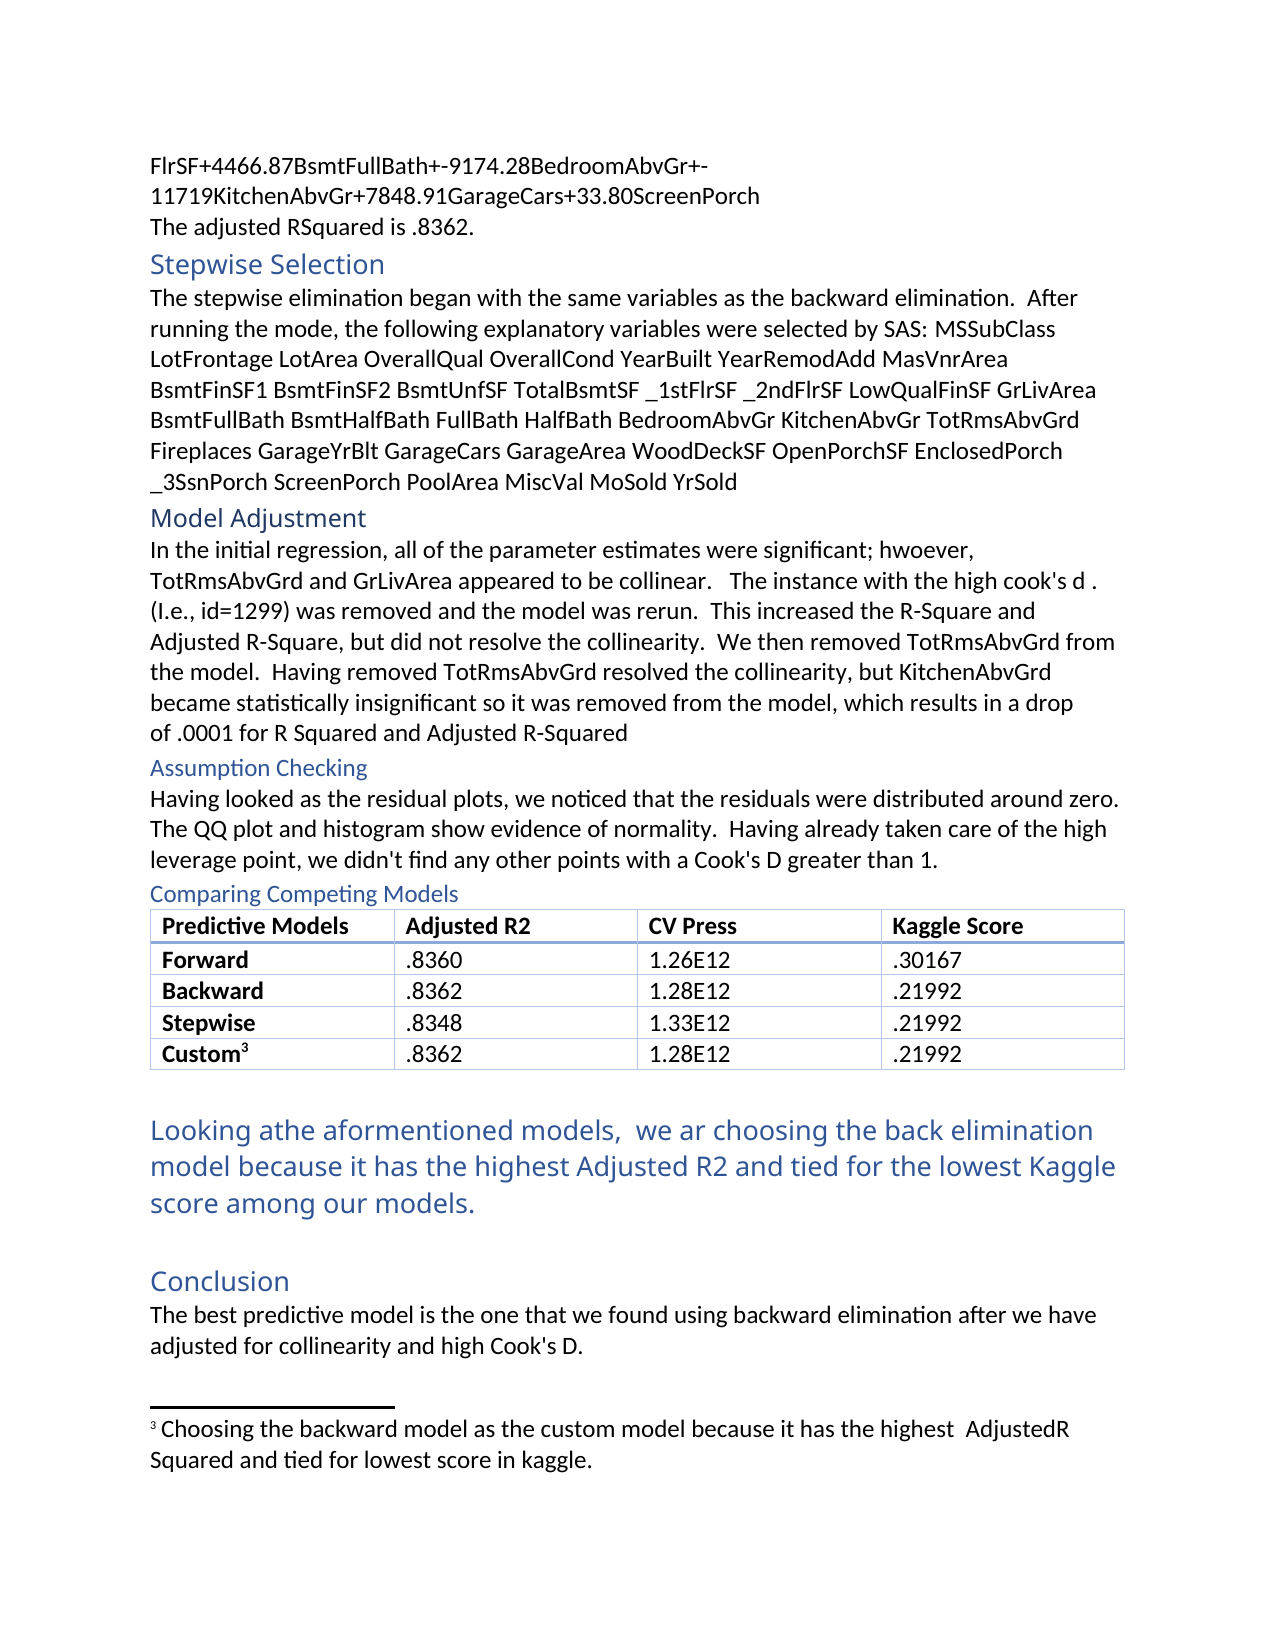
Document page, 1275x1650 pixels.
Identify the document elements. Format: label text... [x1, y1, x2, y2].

text The stepwise elimination began with the same variables as the backward elimination. After running the mode, the following explanatory variables were selected by SAS: MSSubClass LotFrontage LotArea OverallQual OverallCond YearBuilt YearRemodAdd MasVnrArea BsmtFinSF1 BsmtFinSF2 BsmtUnfSF TotalBsmtSF _1stFlrSF _2ndFlrSF LowQualFinSF GrLivArea BsmtFullBath BsmtHalfBath FullBath HalfBath BedroomAbvGr KitchenAbvGr TotRmsAbvGrd Fireplaces GarageYrBlt GarageCars GarageArea WoodDeckSF OpenPorchSF EnclosedPorch _3SsnPorch ScreenPorch PoolArea MiscVal MoSold YrSold [150, 283, 1125, 496]
table_header Predictive Models [151, 910, 394, 941]
subtitle Conclusion [150, 1263, 1125, 1299]
table_cell 1.28E12 [638, 1039, 881, 1069]
table_header Kaggle Score [882, 910, 1124, 941]
subtitle Assumption Checking [150, 752, 1125, 783]
table_cell 1.33E12 [638, 1007, 881, 1037]
table_cell Stepwise [151, 1007, 394, 1037]
table_cell .30167 [882, 944, 1124, 974]
subtitle Model Adjustment [150, 500, 1125, 534]
table_cell Forward [151, 944, 394, 974]
subtitle Stepwise Selection [150, 246, 1125, 283]
table_header CV Press [638, 910, 881, 941]
table_cell Custom [151, 1039, 394, 1069]
table_cell Backward [151, 975, 394, 1006]
table_cell 1.26E12 [638, 944, 881, 974]
table_cell .21992 [882, 1039, 1124, 1069]
text In the initial regression, all of the parameter estimates were significant; hwoever, TotRmsAbvGrd and GrLivArea appeared to be collinear. The instance with the high cook's d . (I.e., id=1299) was removed and the model was rerun. This increased the R-Square and Adjusted R-Square, but did not resolve the collinearity. We then removed TotRmsAbvGrd from the model. Having removed TotRmsAbvGrd resolved the collinearity, but KitchenAbvGrd became statistically insignificant so it was removed from the model, which results in a drop of .0001 for R Squared and Adjusted R-Squared [150, 534, 1125, 748]
subtitle Comparing Competing Models [150, 878, 1125, 909]
table_cell .8360 [395, 944, 637, 974]
subtitle Looking athe aformentioned models, we ar choosing the back elimination model because it has the highest Adjusted R2 and tied for the lowest Kaggle score among our models. [150, 1074, 1125, 1258]
table_cell .21992 [882, 1007, 1124, 1037]
table_cell .8362 [395, 1039, 637, 1069]
table_cell .8348 [395, 1007, 637, 1037]
text The best predictive model is the one that we found using backward elimination after we have adjusted for collinearity and high Cook's D. [150, 1299, 1125, 1361]
table_cell 1.28E12 [638, 975, 881, 1006]
table_cell .21992 [882, 975, 1124, 1006]
text The adjusted RSquared is .8362. [150, 211, 1125, 242]
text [150, 150, 1125, 211]
table_header Adjusted R2 [395, 910, 637, 941]
text Having looked as the residual plots, we noticed that the residuals were distributed around zero. The QQ plot and histogram show evidence of normality. Having already taken care of the high leverage point, we didn't find any other points with a Cook's D greater than 1. [150, 783, 1125, 874]
table_cell .8362 [395, 975, 637, 1006]
